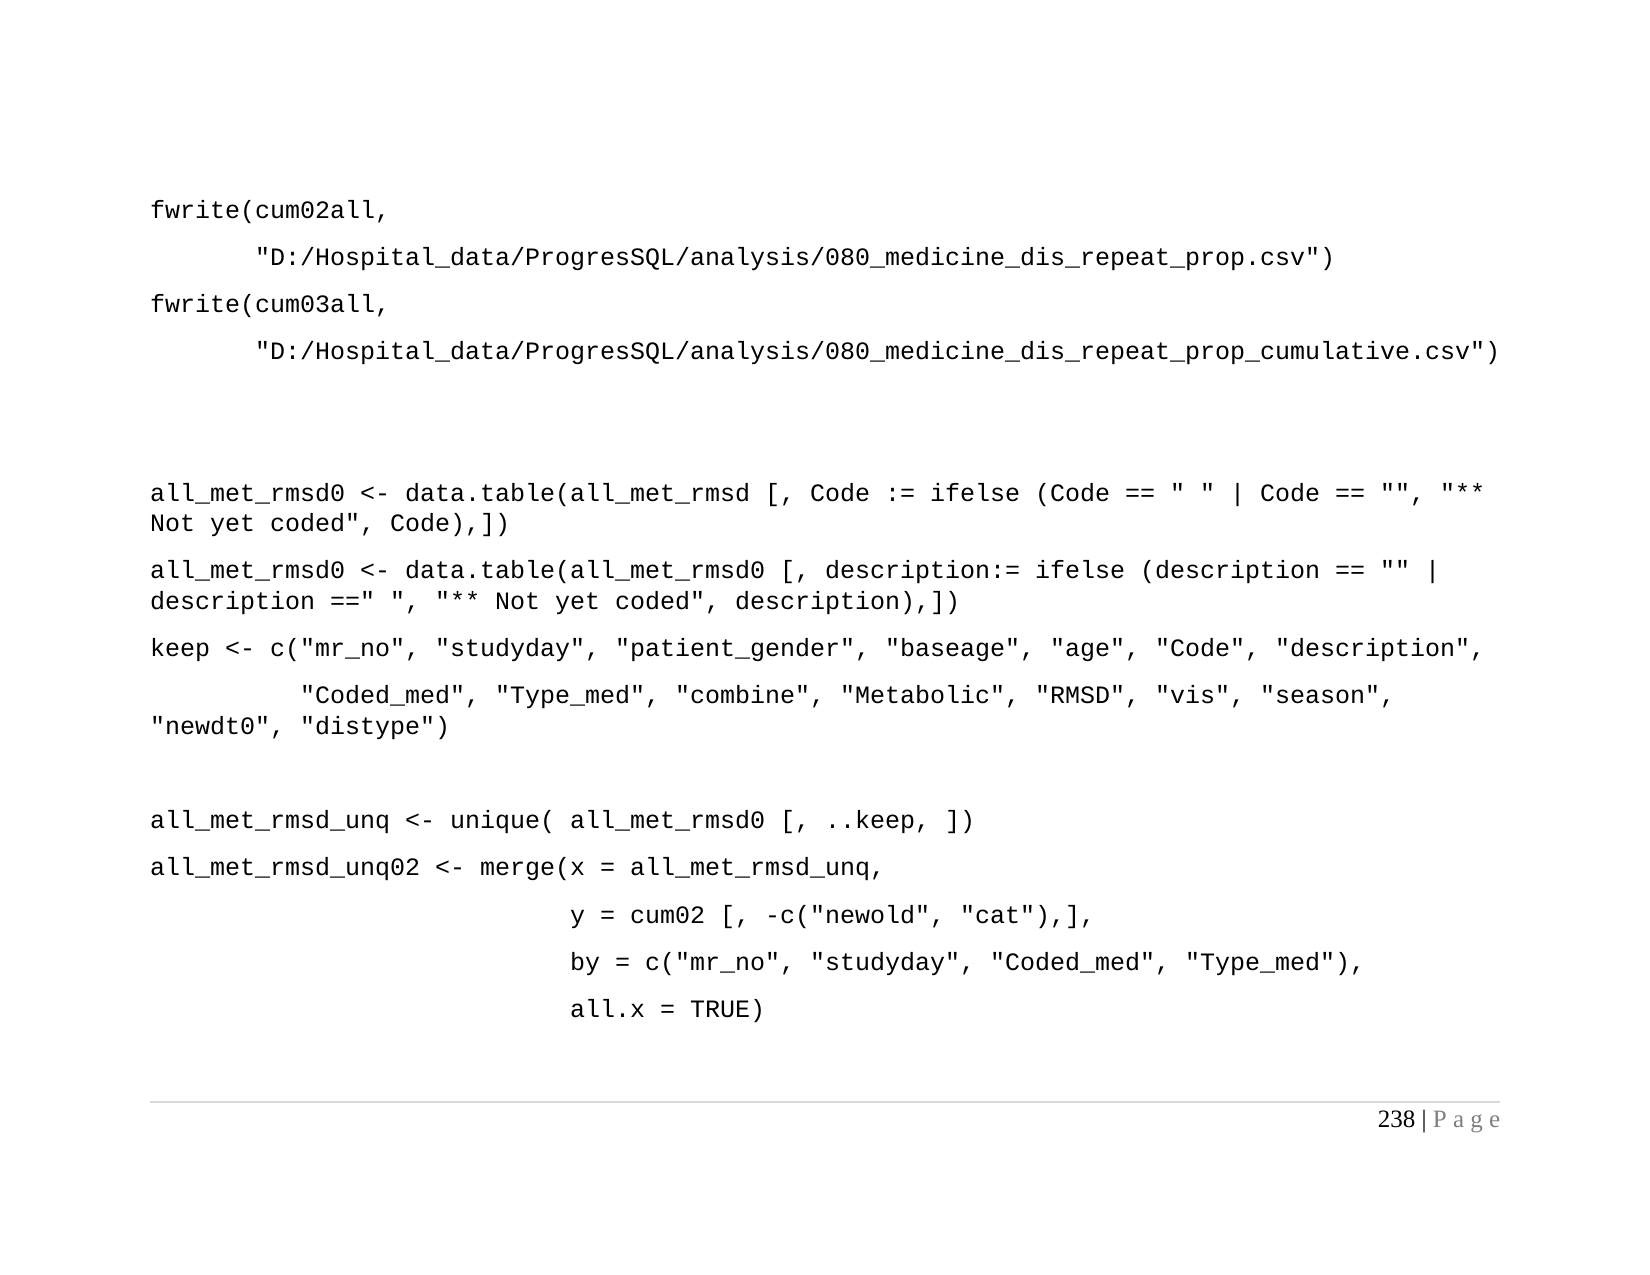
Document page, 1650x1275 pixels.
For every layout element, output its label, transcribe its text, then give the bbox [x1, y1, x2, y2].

text y = cum02 [, -c("newold", "cat"),], [150, 902, 1500, 931]
text all_met_rmsd_unq <- unique( all_met_rmsd0 [, ..keep, ]) [150, 808, 1500, 836]
text all.x = TRUE) [150, 997, 1500, 1025]
text fwrite(cum02all, [150, 197, 1500, 226]
text all_met_rmsd_unq02 <- merge(x = all_met_rmsd_unq, [150, 855, 1500, 883]
text fwrite(cum03all, [150, 292, 1500, 320]
text all_met_rmsd0 <- data.table(all_met_rmsd0 [, description:= ifelse (description == "" | description ==" ", "** Not yet coded", description),]) [150, 558, 1500, 617]
text by = c("mr_no", "studyday", "Coded_med", "Type_med"), [150, 949, 1500, 978]
text keep <- c("mr_no", "studyday", "patient_gender", "baseage", "age", "Code", "description", [150, 636, 1500, 664]
text "D:/Hospital_data/ProgresSQL/analysis/080_medicine_dis_repeat_prop_cumulative.csv") [150, 339, 1500, 367]
text "Coded_med", "Type_med", "combine", "Metabolic", "RMSD", "vis", "season", "newdt0", "distype") [150, 683, 1500, 742]
text "D:/Hospital_data/ProgresSQL/analysis/080_medicine_dis_repeat_prop.csv") [150, 244, 1500, 273]
text all_met_rmsd0 <- data.table(all_met_rmsd [, Code := ifelse (Code == " " | Code == "", "** Not yet coded", Code),]) [150, 480, 1500, 539]
